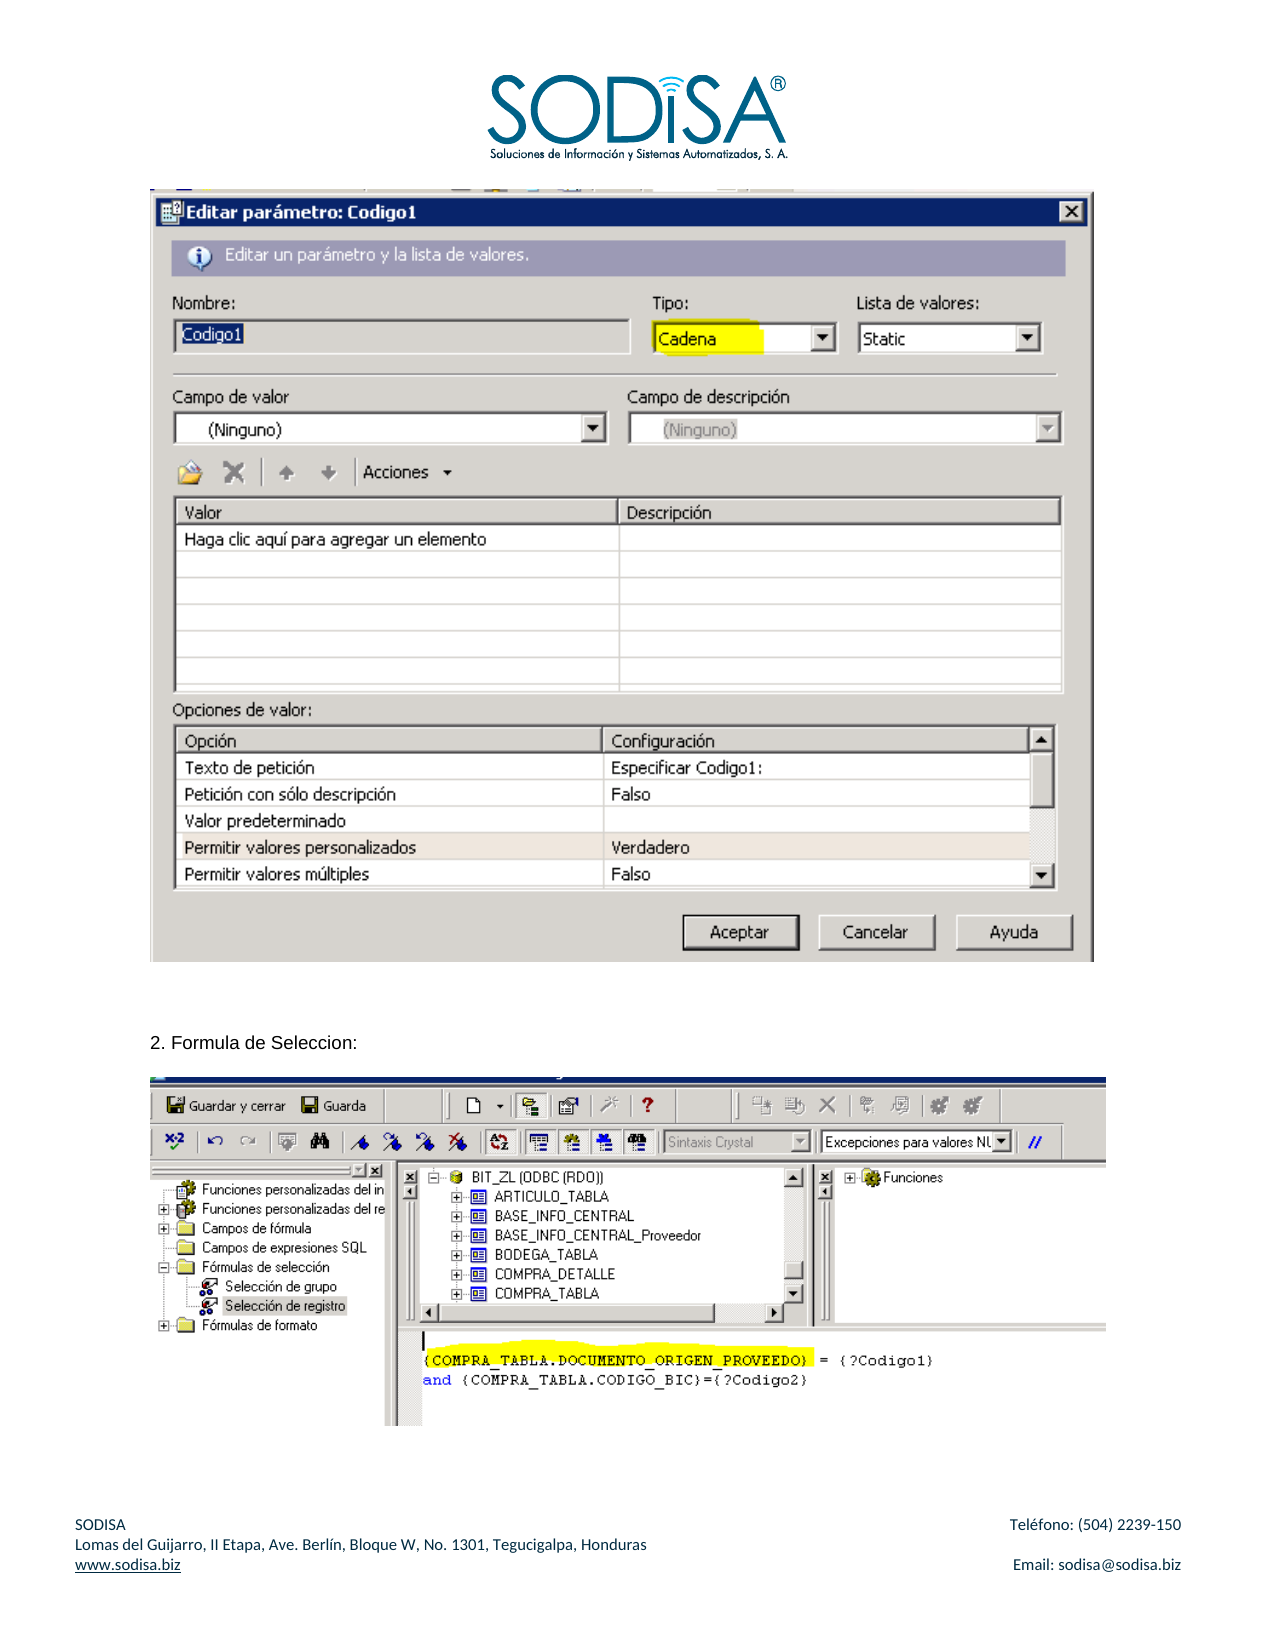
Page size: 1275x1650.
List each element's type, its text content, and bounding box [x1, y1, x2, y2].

text 2. Formula de Seleccion: [150, 1032, 1125, 1053]
picture [150, 189, 1094, 962]
picture [150, 1077, 1106, 1426]
